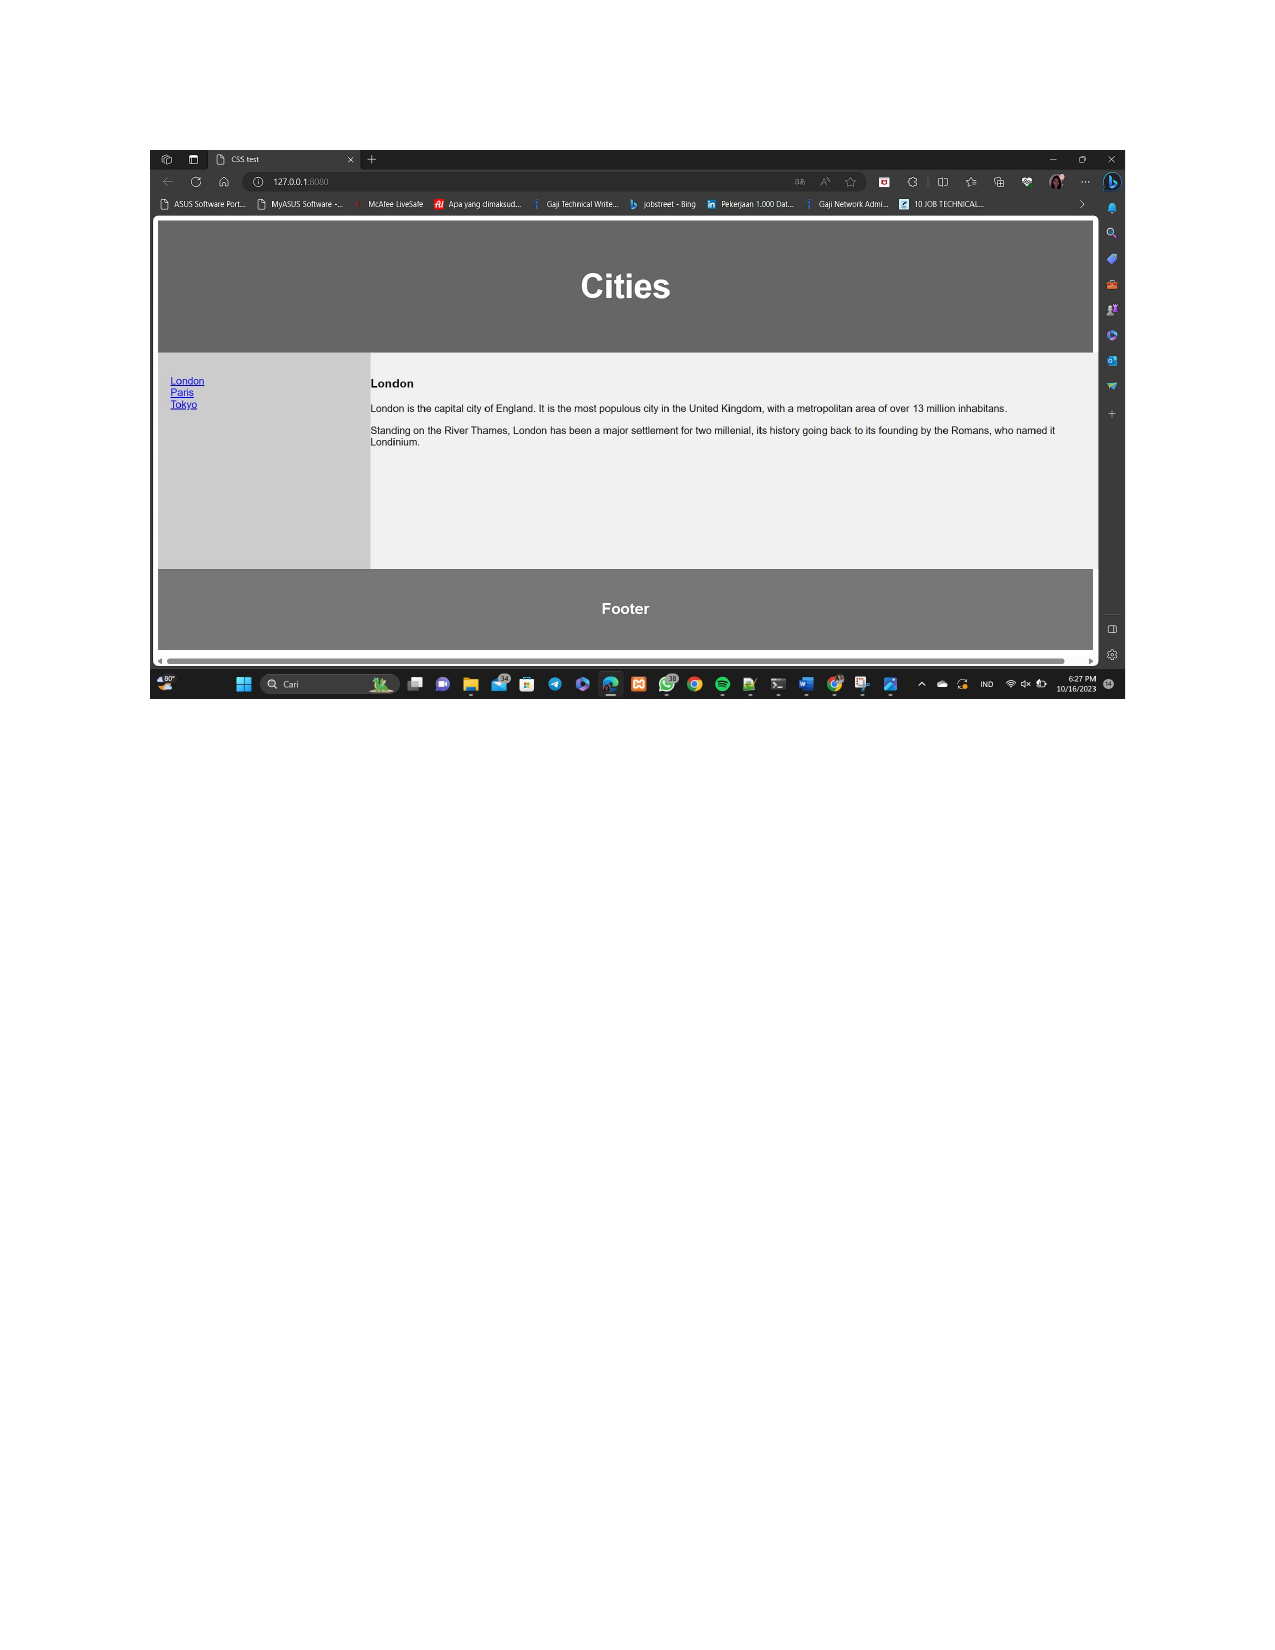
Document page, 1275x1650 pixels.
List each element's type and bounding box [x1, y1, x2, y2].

picture [150, 150, 1125, 699]
